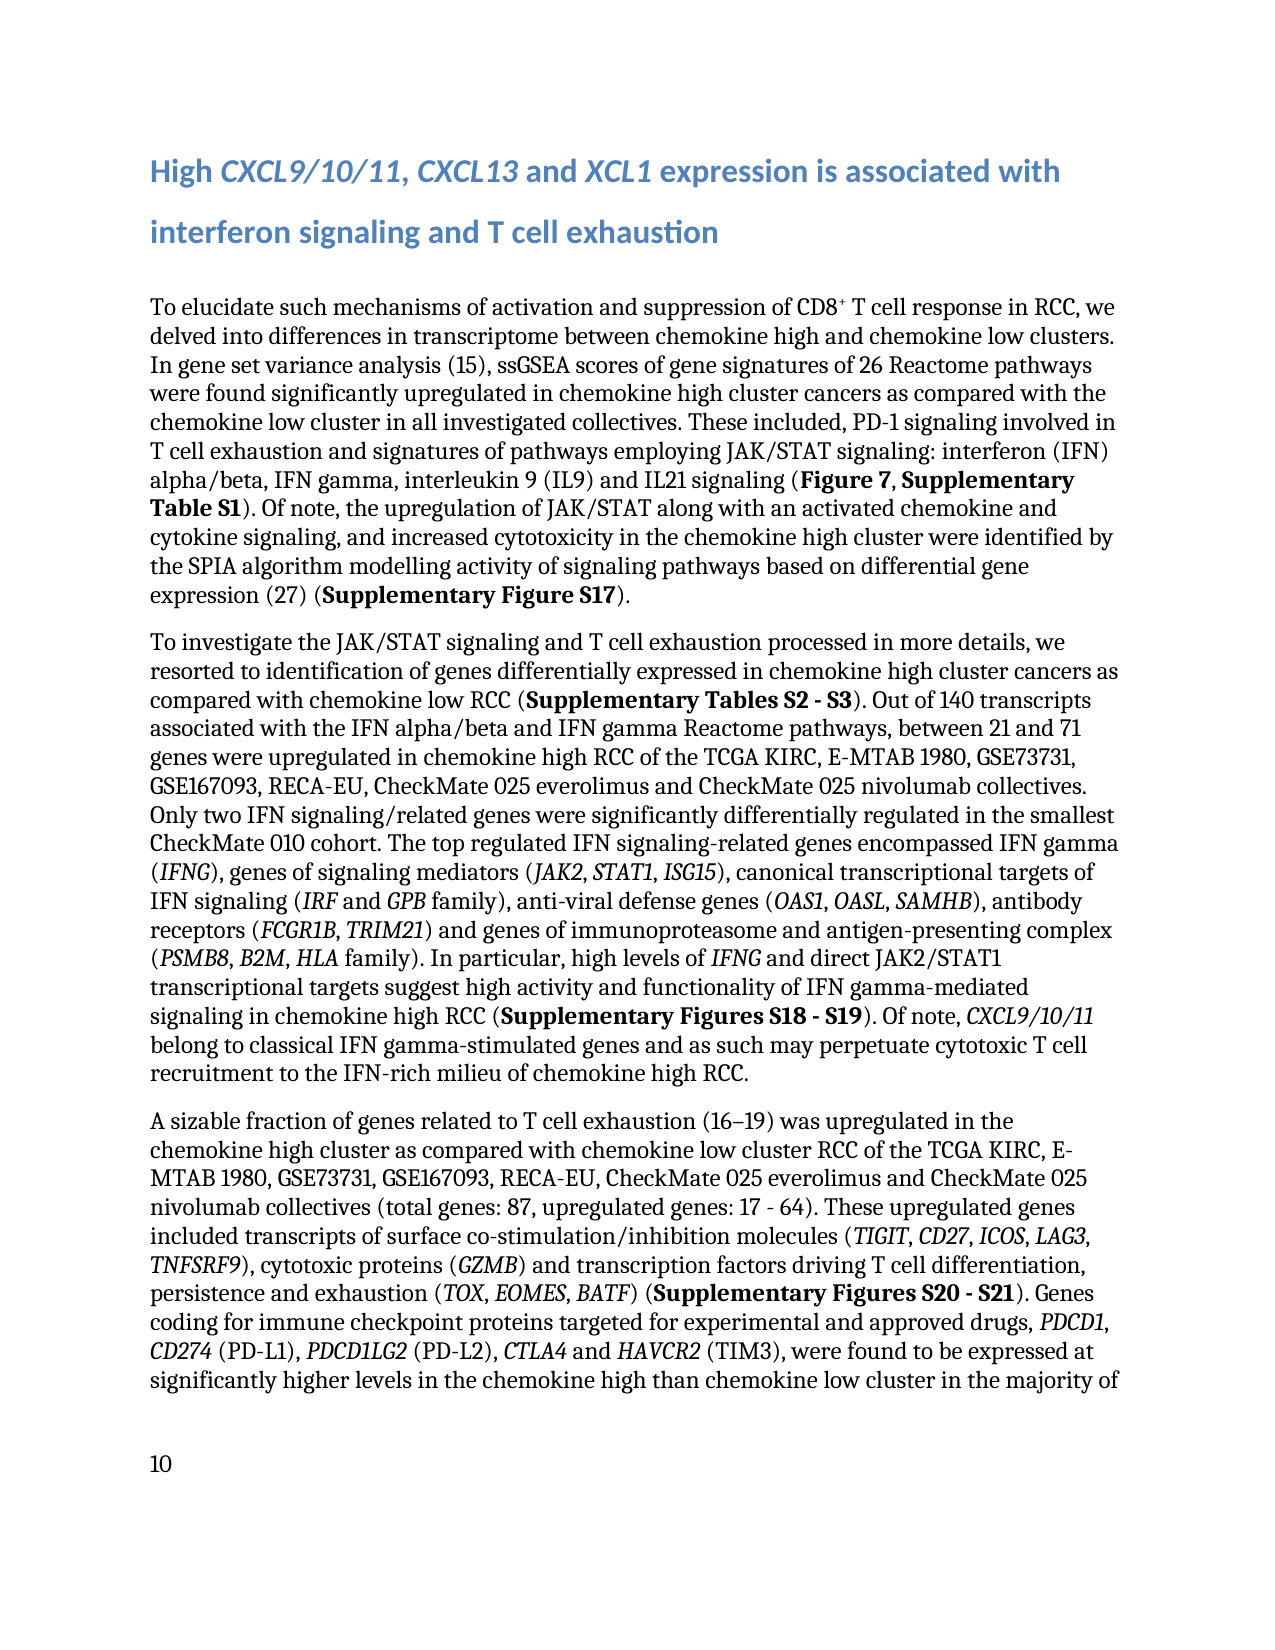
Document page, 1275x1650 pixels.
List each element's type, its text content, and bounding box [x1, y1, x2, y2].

subtitle High CXCL9/10/11, CXCL13 and XCL1 expression is associated with interferon signaling and T cell exhaustion [150, 150, 1125, 252]
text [150, 1107, 1125, 1394]
text To investigate the JAK/STAT signaling and T cell exhaustion processed in more details, we resorted to identification of genes differentially expressed in chemokine high cluster cancers as compared with chemokine low RCC (Supplementary Tables S2 - S3). Out of 140 transcripts associated with the IFN alpha/beta and IFN gamma Reactome pathways, between 21 and 71 genes were upregulated in chemokine high RCC of the TCGA KIRC, E-MTAB 1980, GSE73731, GSE167093, RECA-EU, CheckMate 025 everolimus and CheckMate 025 nivolumab collectives. Only two IFN signaling/related genes were significantly differentially regulated in the smallest CheckMate 010 cohort. The top regulated IFN signaling-related genes encompassed IFN gamma (IFNG), genes of signaling mediators (JAK2, STAT1, ISG15), canonical transcriptional targets of IFN signaling (IRF and GPB family), anti-viral defense genes (OAS1, OASL, SAMHB), antibody receptors (FCGR1B, TRIM21) and genes of immunoproteasome and antigen-presenting complex (PSMB8, B2M, HLA family). In particular, high levels of IFNG and direct JAK2/STAT1 transcriptional targets suggest high activity and functionality of IFN gamma-mediated signaling in chemokine high RCC (Supplementary Figures S18 - S19). Of note, CXCL9/10/11 belong to classical IFN gamma-stimulated genes and as such may perpetuate cytotoxic T cell recruitment to the IFN-rich milieu of chemokine high RCC. [150, 628, 1125, 1088]
text To elucidate such mechanisms of activation and suppression of CD8+ T cell response in RCC, we delved into differences in transcriptome between chemokine high and chemokine low clusters. In gene set variance analysis (15), ssGSEA scores of gene signatures of 26 Reactome pathways were found significantly upregulated in chemokine high cluster cancers as compared with the chemokine low cluster in all investigated collectives. These included, PD-1 signaling involved in T cell exhaustion and signatures of pathways employing JAK/STAT signaling: interferon (IFN) alpha/beta, IFN gamma, interleukin 9 (IL9) and IL21 signaling (Figure 7, Supplementary Table S1). Of note, the upregulation of JAK/STAT along with an activated chemokine and cytokine signaling, and increased cytotoxicity in the chemokine high cluster were identified by the SPIA algorithm modelling activity of signaling pathways based on differential gene expression (27) (Supplementary Figure S17). [150, 293, 1125, 609]
